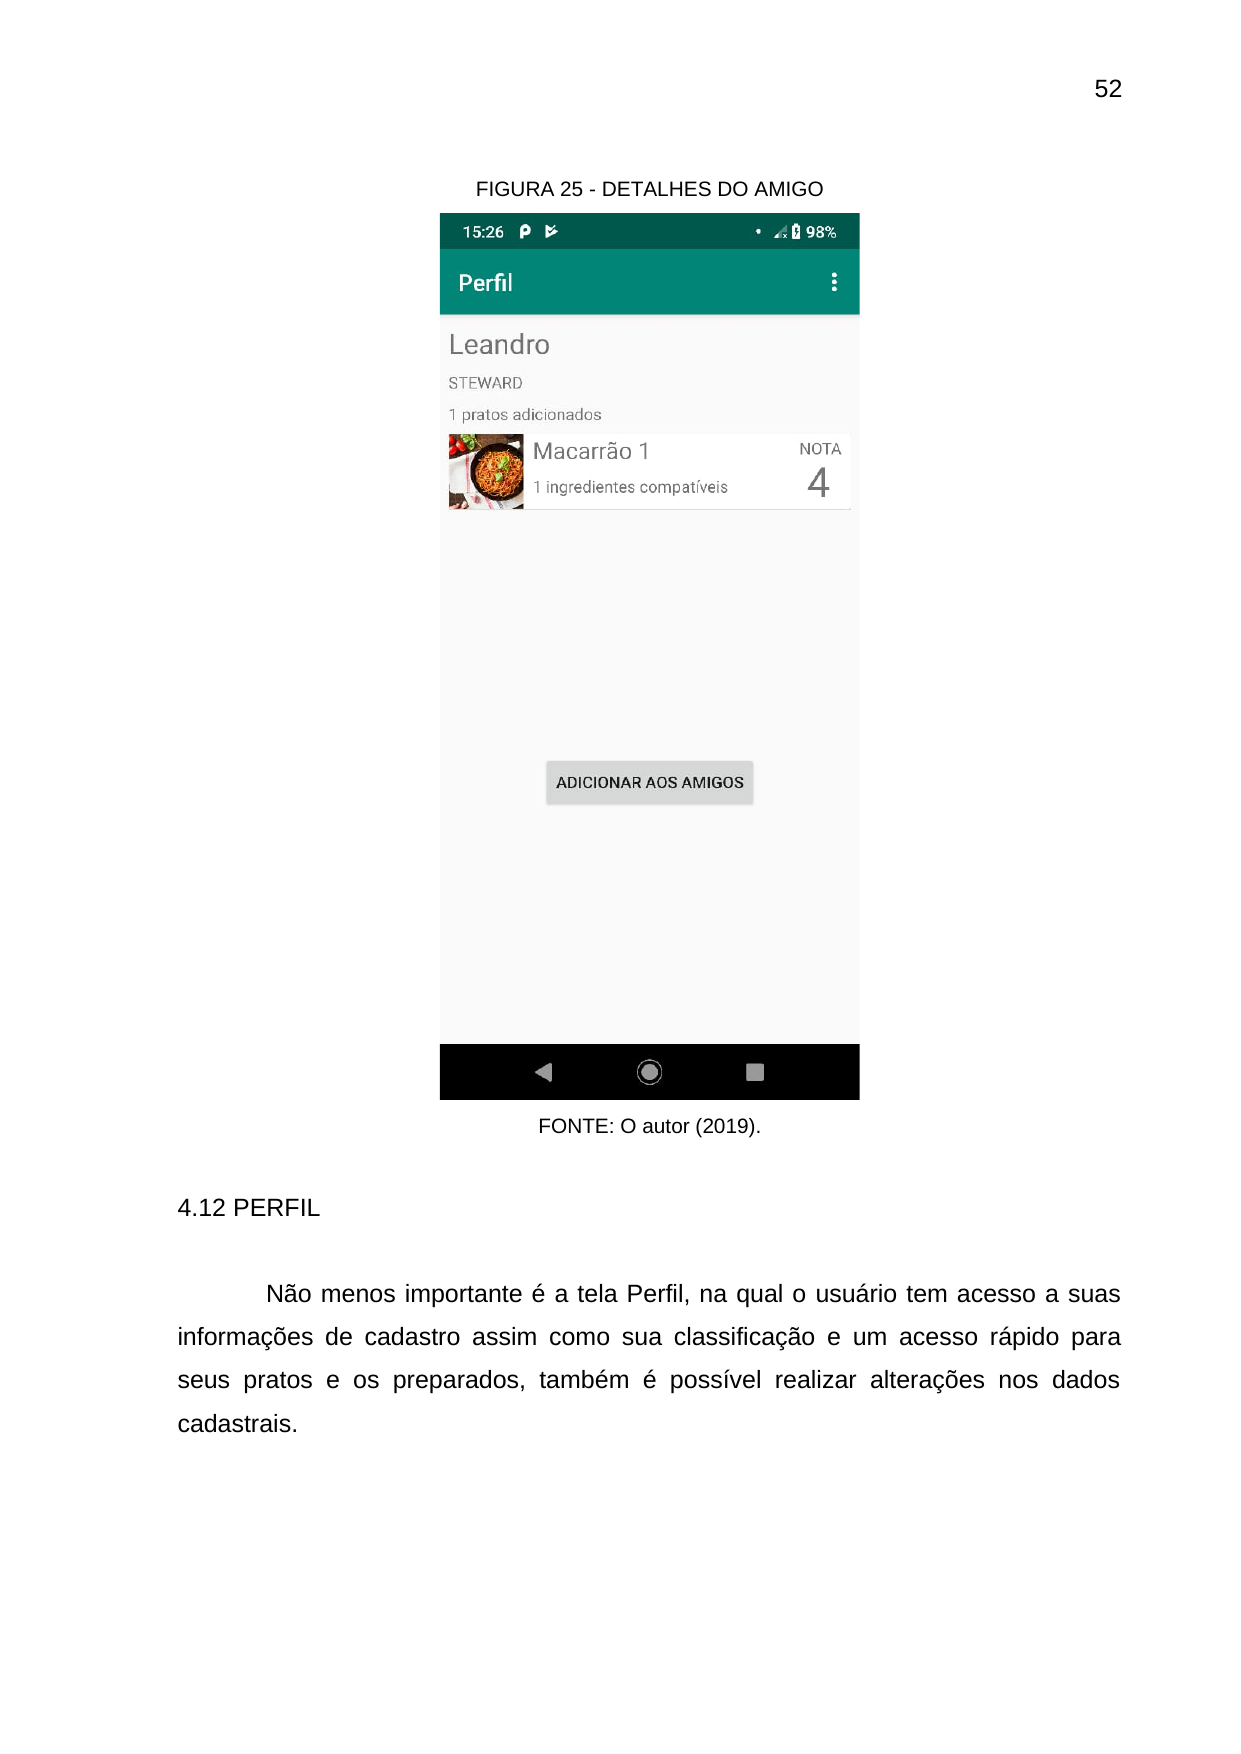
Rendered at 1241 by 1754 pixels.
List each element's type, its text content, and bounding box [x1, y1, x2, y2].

text FONTE: O autor (2019). [177, 1114, 1122, 1138]
subtitle PERFIL [177, 1193, 1122, 1222]
picture [439, 213, 860, 1100]
text Não menos importante é a tela Perfil, na qual o usuário tem acesso a suas informações de cadastro assim como sua classificação e um acesso rápido para seus pratos e os preparados, também é possível realizar alterações nos dados cadastrais. [177, 1279, 1122, 1437]
